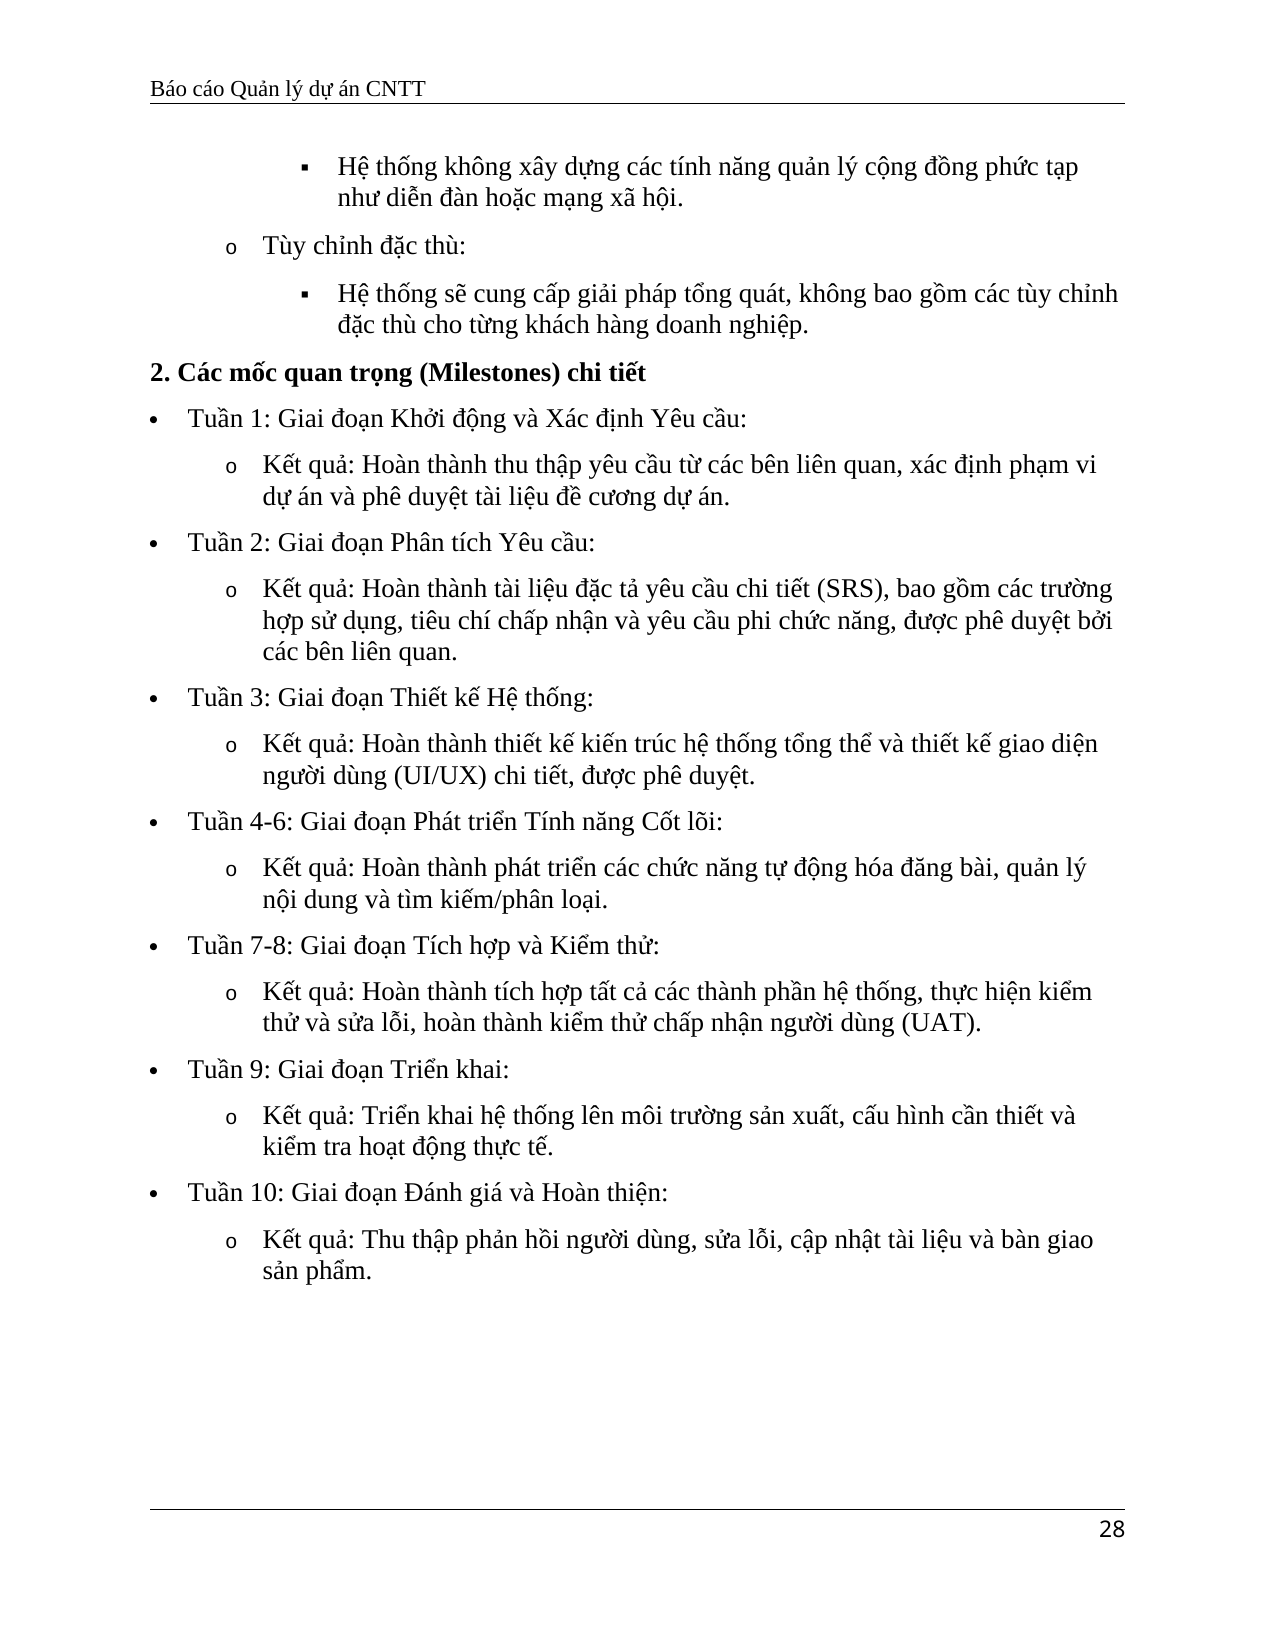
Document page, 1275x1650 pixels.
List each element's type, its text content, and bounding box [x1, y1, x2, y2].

list Tuần 10: Giai đoạn Đánh giá và Hoàn thiện: [150, 1177, 1125, 1208]
list Tuần 4-6: Giai đoạn Phát triển Tính năng Cốt lõi: [150, 805, 1125, 836]
list Kết quả: Hoàn thành tích hợp tất cả các thành phần hệ thống, thực hiện kiểm thử và sửa lỗi, hoàn thành kiểm thử chấp nhận người dùng (UAT). [225, 975, 1125, 1038]
list Hệ thống không xây dựng các tính năng quản lý cộng đồng phức tạp như diễn đàn hoặc mạng xã hội. [300, 150, 1125, 212]
list Tuần 9: Giai đoạn Triển khai: [150, 1053, 1125, 1084]
list Tuần 7-8: Giai đoạn Tích hợp và Kiểm thử: [150, 929, 1125, 960]
list Tuần 1: Giai đoạn Khởi động và Xác định Yêu cầu: [150, 402, 1125, 433]
list Kết quả: Hoàn thành thu thập yêu cầu từ các bên liên quan, xác định phạm vi dự án và phê duyệt tài liệu đề cương dự án. [225, 448, 1125, 511]
list Kết quả: Triển khai hệ thống lên môi trường sản xuất, cấu hình cần thiết và kiểm tra hoạt động thực tế. [225, 1099, 1125, 1162]
list Tuần 3: Giai đoạn Thiết kế Hệ thống: [150, 681, 1125, 712]
list Kết quả: Hoàn thành phát triển các chức năng tự động hóa đăng bài, quản lý nội dung và tìm kiếm/phân loại. [225, 851, 1125, 914]
list Tùy chỉnh đặc thù: [225, 229, 1125, 261]
list Kết quả: Hoàn thành thiết kế kiến trúc hệ thống tổng thể và thiết kế giao diện người dùng (UI/UX) chi tiết, được phê duyệt. [225, 727, 1125, 790]
subtitle 2. Các mốc quan trọng (Milestones) chi tiết [150, 356, 1125, 387]
list Kết quả: Hoàn thành tài liệu đặc tả yêu cầu chi tiết (SRS), bao gồm các trường hợp sử dụng, tiêu chí chấp nhận và yêu cầu phi chức năng, được phê duyệt bởi các bên liên quan. [225, 572, 1125, 666]
list Tuần 2: Giai đoạn Phân tích Yêu cầu: [150, 526, 1125, 557]
list Hệ thống sẽ cung cấp giải pháp tổng quát, không bao gồm các tùy chỉnh đặc thù cho từng khách hàng doanh nghiệp. [300, 277, 1125, 339]
list Kết quả: Thu thập phản hồi người dùng, sửa lỗi, cập nhật tài liệu và bàn giao sản phẩm. [225, 1223, 1125, 1285]
